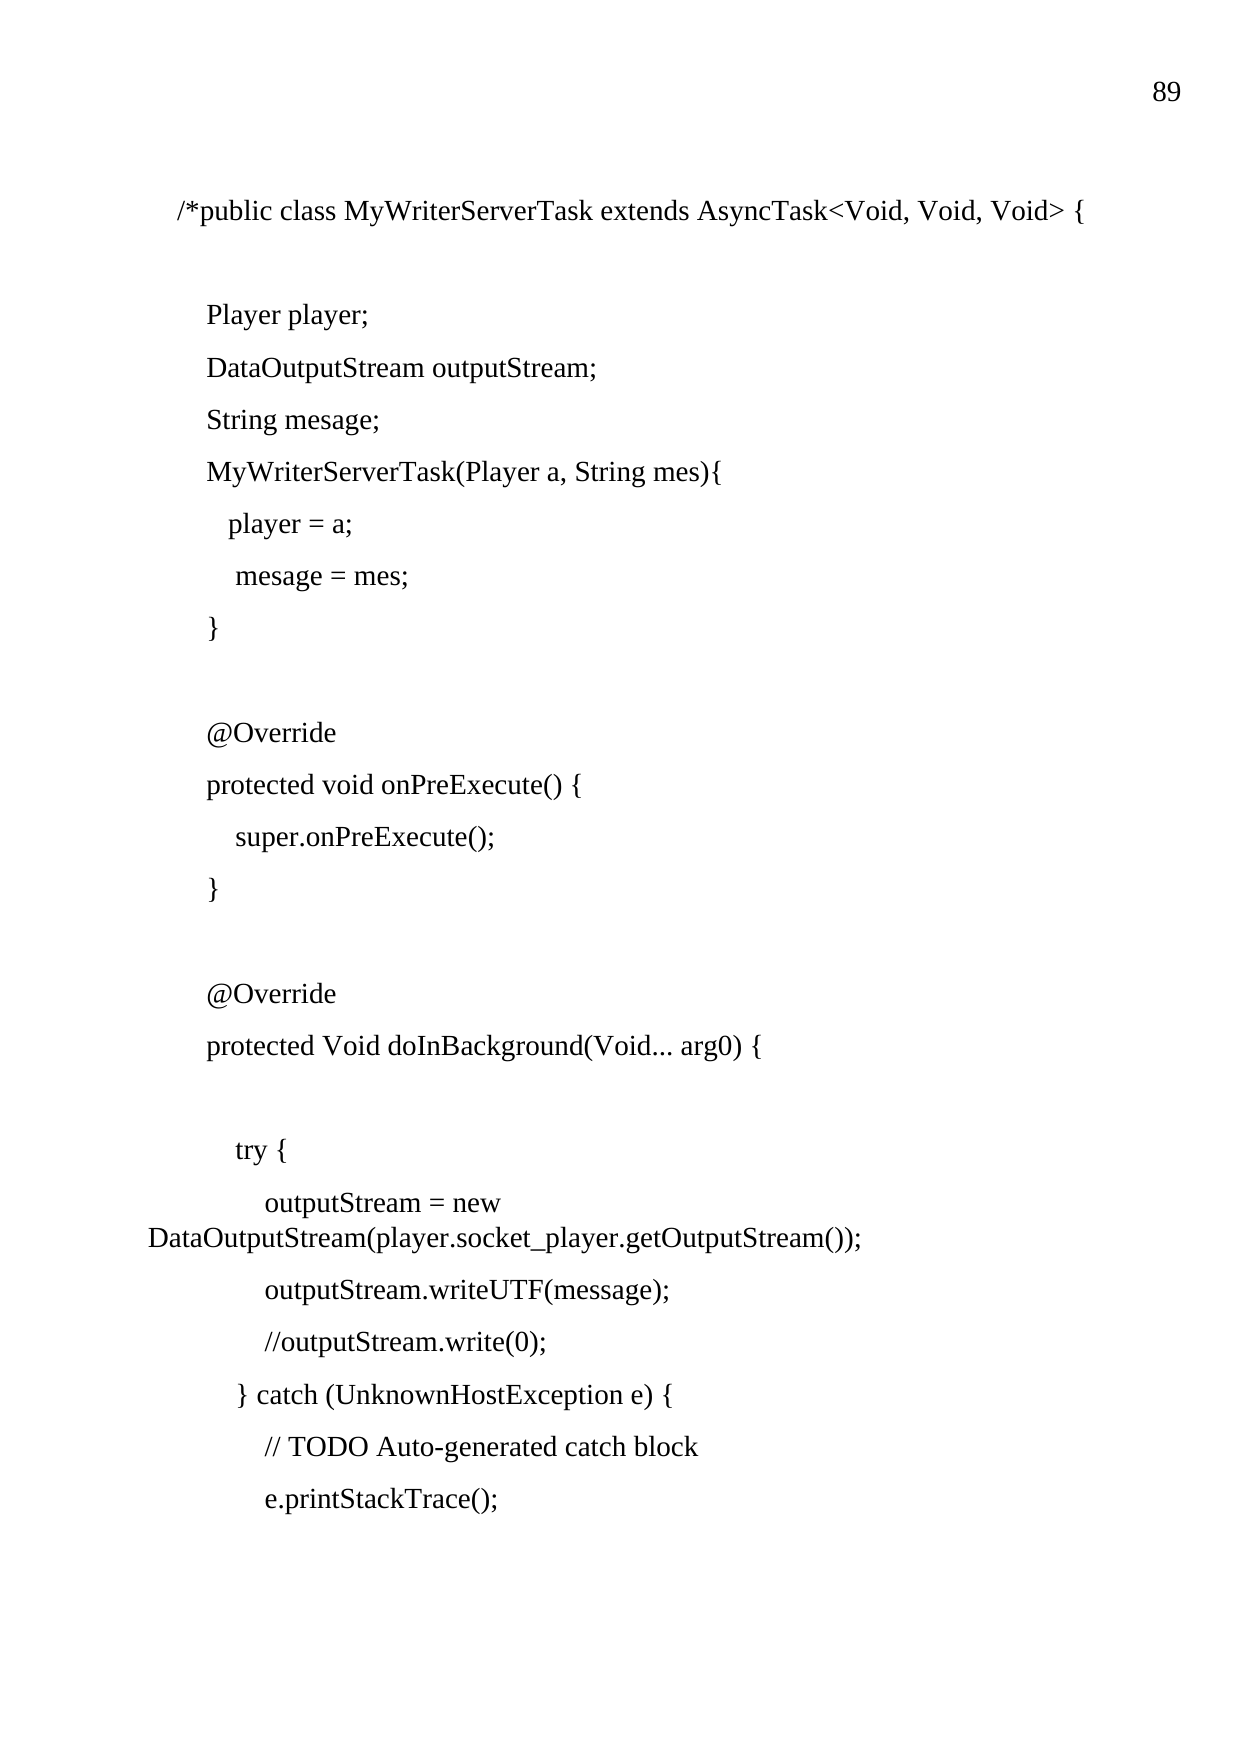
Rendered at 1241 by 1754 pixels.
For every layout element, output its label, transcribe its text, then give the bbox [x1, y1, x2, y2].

text outputStream = new DataOutputStream(player.socket_player.getOutputStream()); [148, 1185, 1181, 1254]
text // TODO Auto-generated catch block [148, 1429, 1181, 1462]
text @Override [148, 715, 1181, 748]
text outputStream.writeUTF(message); [148, 1272, 1181, 1306]
text @Override [148, 976, 1181, 1009]
text protected void onPreExecute() { [148, 767, 1181, 801]
text super.onPreExecute(); [148, 819, 1181, 853]
text DataOutputStream outputStream; [148, 350, 1181, 383]
text String mesage; [148, 402, 1181, 435]
text e.printStackTrace(); [148, 1481, 1181, 1515]
text /*public class MyWriterServerTask extends AsyncTask<Void, Void, Void> { [148, 193, 1181, 227]
text protected Void doInBackground(Void... arg0) { [148, 1028, 1181, 1062]
text mesage = mes; [148, 558, 1181, 592]
text Player player; [148, 297, 1181, 331]
text player = a; [148, 506, 1181, 540]
text } catch (UnknownHostException e) { [148, 1377, 1181, 1410]
text try { [148, 1132, 1181, 1166]
text } [148, 611, 1181, 644]
text } [148, 872, 1181, 905]
text //outputStream.write(0); [148, 1324, 1181, 1358]
text MyWriterServerTask(Player a, String mes){ [148, 454, 1181, 488]
